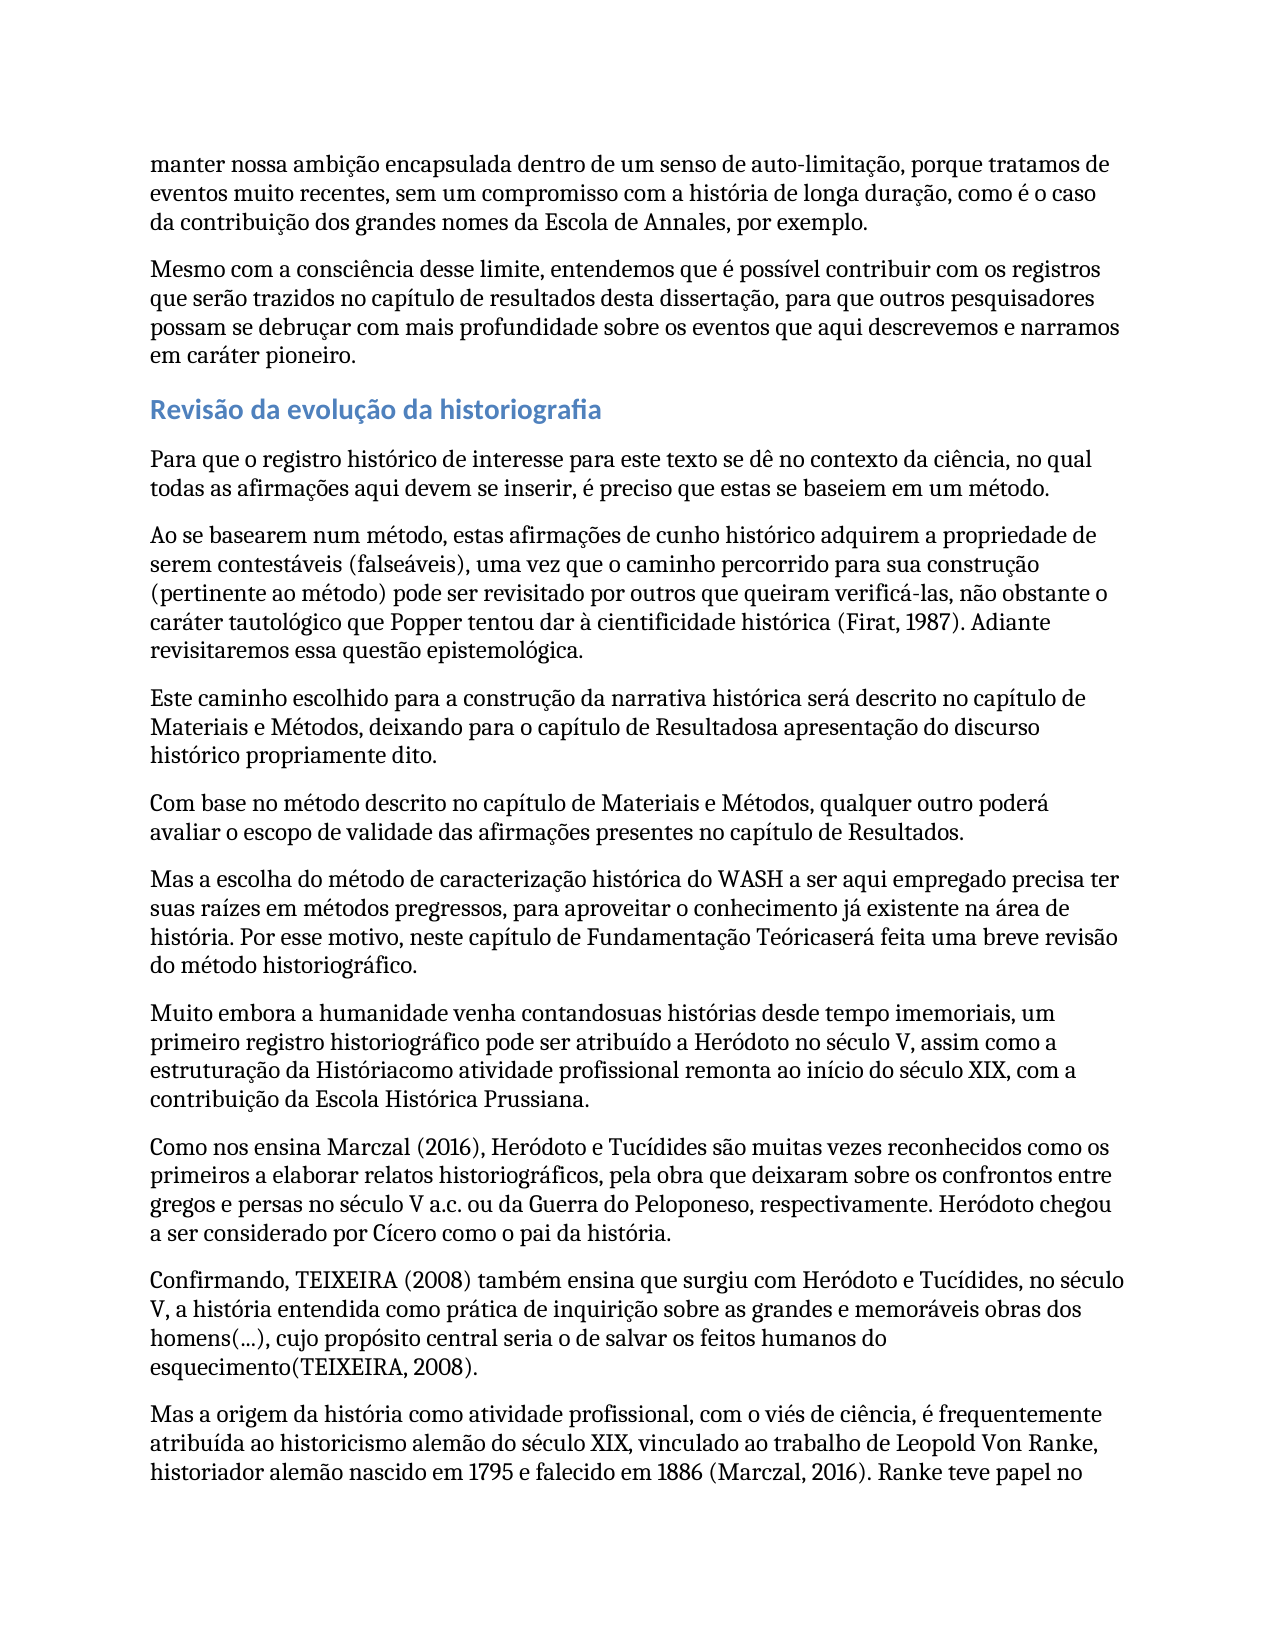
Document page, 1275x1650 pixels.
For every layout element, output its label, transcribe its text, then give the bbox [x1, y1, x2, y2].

subtitle Revisão da evolução da historiografia [150, 391, 1125, 426]
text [150, 1400, 1125, 1486]
text Ao se basearem num método, estas afirmações de cunho histórico adquirem a propriedade de serem contestáveis (falseáveis), uma vez que o caminho percorrido para sua construção (pertinente ao método) pode ser revisitado por outros que queiram verificá-las, não obstante o caráter tautológico que Popper tentou dar à cientificidade histórica (Firat, 1987). Adiante revisitaremos essa questão epistemológica. [150, 521, 1125, 665]
text Este caminho escolhido para a construção da narrativa histórica será descrito no capítulo de Materiais e Métodos, deixando para o capítulo de Resultadosa apresentação do discurso histórico propriamente dito. [150, 684, 1125, 770]
text Muito embora a humanidade venha contandosuas histórias desde tempo imemoriais, um primeiro registro historiográfico pode ser atribuído a Heródoto no século V, assim como a estruturação da Históriacomo atividade profissional remonta ao início do século XIX, com a contribuição da Escola Histórica Prussiana. [150, 999, 1125, 1114]
text Confirmando, TEIXEIRA (2008) também ensina que surgiu com Heródoto e Tucídides, no século V, a história entendida como prática de inquirição sobre as grandes e memoráveis obras dos homens(...), cujo propósito central seria o de salvar os feitos humanos do esquecimento(TEIXEIRA, 2008). [150, 1266, 1125, 1381]
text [150, 150, 1125, 236]
text Para que o registro histórico de interesse para este texto se dê no contexto da ciência, no qual todas as afirmações aqui devem se inserir, é preciso que estas se baseiem em um método. [150, 445, 1125, 503]
text Mesmo com a consciência desse limite, entendemos que é possível contribuir com os registros que serão trazidos no capítulo de resultados desta dissertação, para que outros pesquisadores possam se debruçar com mais profundidade sobre os eventos que aqui descrevemos e narramos em caráter pioneiro. [150, 255, 1125, 370]
text Como nos ensina Marczal (2016), Heródoto e Tucídides são muitas vezes reconhecidos como os primeiros a elaborar relatos historiográficos, pela obra que deixaram sobre os confrontos entre gregos e persas no século V a.c. ou da Guerra do Peloponeso, respectivamente. Heródoto chegou a ser considerado por Cícero como o pai da história. [150, 1133, 1125, 1248]
text Mas a escolha do método de caracterização histórica do WASH a ser aqui empregado precisa ter suas raízes em métodos pregressos, para aproveitar o conhecimento já existente na área de história. Por esse motivo, neste capítulo de Fundamentação Teóricaserá feita uma breve revisão do método historiográfico. [150, 865, 1125, 980]
text Com base no método descrito no capítulo de Materiais e Métodos, qualquer outro poderá avaliar o escopo de validade das afirmações presentes no capítulo de Resultados. [150, 789, 1125, 846]
